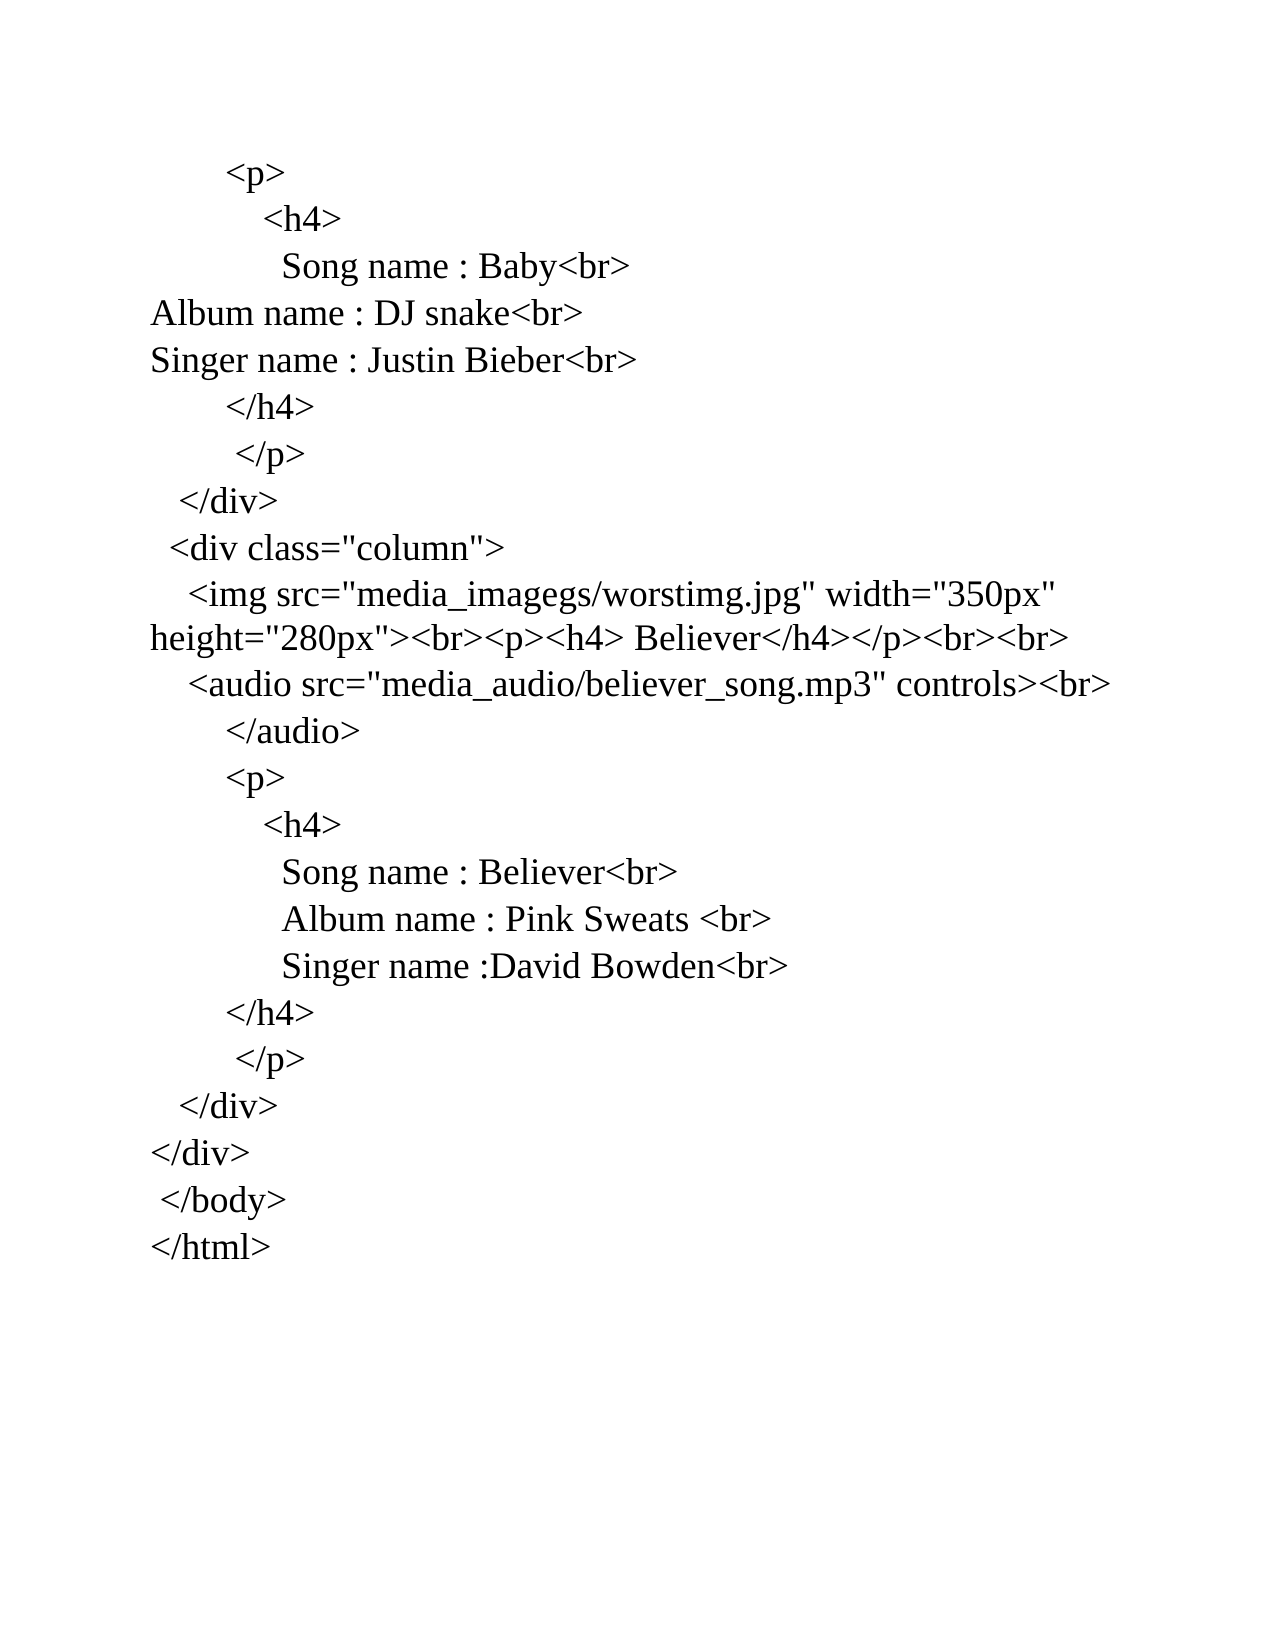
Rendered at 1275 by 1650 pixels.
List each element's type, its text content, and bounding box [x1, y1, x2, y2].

text Singer name :David Bowden<br> [150, 943, 1125, 986]
text </div> [150, 1084, 1125, 1127]
text </h4> [150, 384, 1125, 427]
text Album name : Pink Sweats <br> [150, 896, 1125, 939]
text <h4> [150, 197, 1125, 240]
text </body> [150, 1177, 1125, 1221]
text <img src="media_imagegs/worstimg.jpg" width="350px" height="280px"><br><p><h4> Believer</h4></p><br><br> [150, 572, 1125, 658]
text </div> [150, 478, 1125, 521]
text </h4> [150, 990, 1125, 1033]
text </html> [150, 1224, 1125, 1267]
text Song name : Believer<br> [150, 849, 1125, 892]
text Singer name : Justin Bieber<br> [150, 337, 1125, 381]
text <p> [150, 756, 1125, 799]
text <audio src="media_audio/believer_song.mp3" controls><br> [150, 662, 1125, 705]
text </div> [150, 1131, 1125, 1174]
text <p> [150, 150, 1125, 193]
text </audio> [150, 709, 1125, 752]
text <h4> [150, 802, 1125, 846]
text <div class="column"> [150, 525, 1125, 568]
text </p> [150, 431, 1125, 474]
text Album name : DJ snake<br> [150, 291, 1125, 334]
text </p> [150, 1037, 1125, 1080]
text Song name : Baby<br> [150, 244, 1125, 287]
